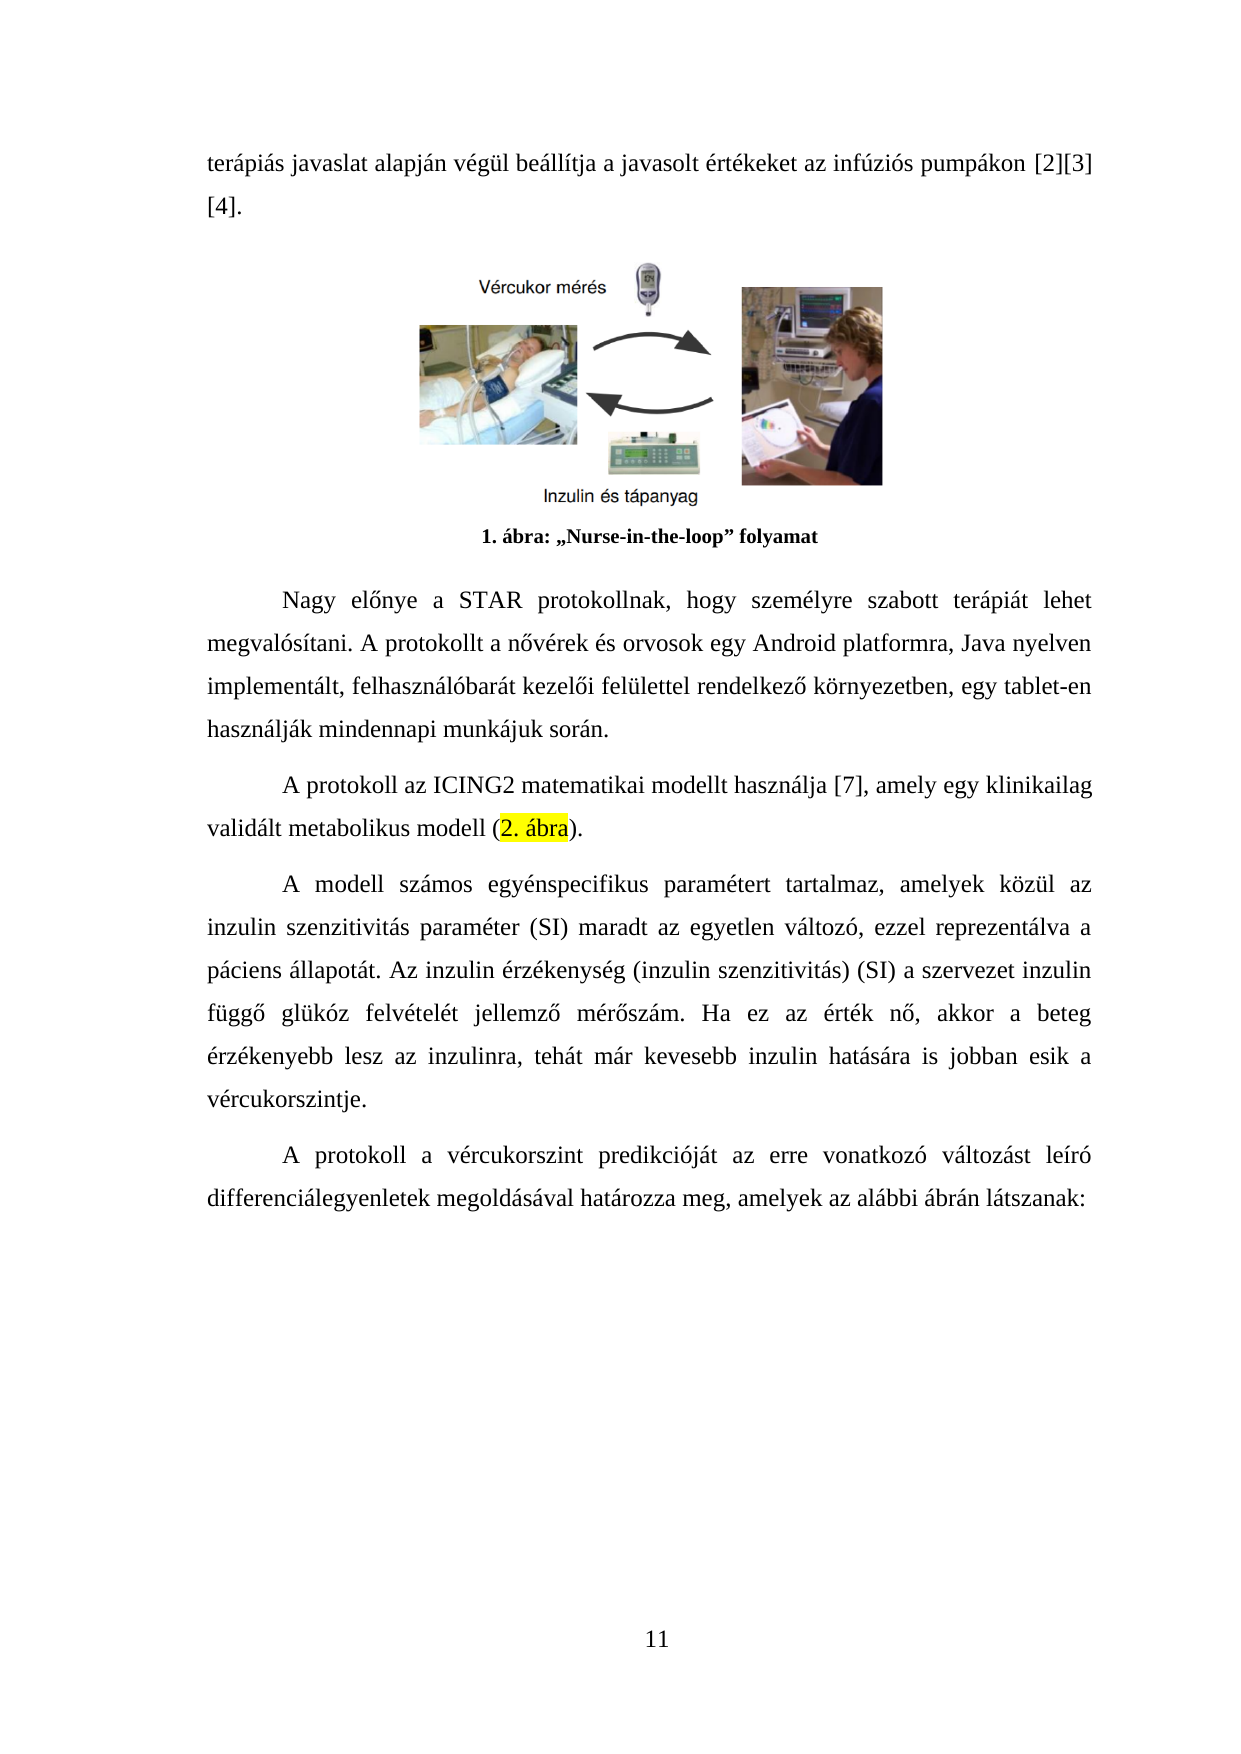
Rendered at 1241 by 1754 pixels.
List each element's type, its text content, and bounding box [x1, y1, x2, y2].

text A protokoll az ICING2 matematikai modellt használja [7], amely egy klinikailag validált metabolikus modell (2. ábra). [207, 770, 1092, 842]
text Nagy előnye a STAR protokollnak, hogy személyre szabott terápiát lehet megvalósítani. A protokollt a nővérek és orvosok egy Android platformra, Java nyelven implementált, felhasználóbarát kezelői felülettel rendelkező környezetben, egy tablet-en használják mindennapi munkájuk során. [207, 585, 1092, 743]
picture [392, 258, 908, 512]
text A modell számos egyénspecifikus paramétert tartalmaz, amelyek közül az inzulin szenzitivitás paraméter (SI) maradt az egyetlen változó, ezzel reprezentálva a páciens állapotát. Az inzulin érzékenység (inzulin szenzitivitás) (SI) a szervezet inzulin függő glükóz felvételét jellemző mérőszám. Ha ez az érték nő, akkor a beteg érzékenyebb lesz az inzulinra, tehát már kevesebb inzulin hatására is jobban esik a vércukorszintje. [207, 869, 1092, 1113]
text A protokoll a vércukorszint predikcióját az erre vonatkozó változást leíró differenciálegyenletek megoldásával határozza meg, amelyek az alábbi ábrán látszanak: [207, 1140, 1092, 1212]
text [207, 148, 1092, 219]
text 1. ábra: „Nurse-in-the-loop” folyamat [207, 524, 1092, 548]
